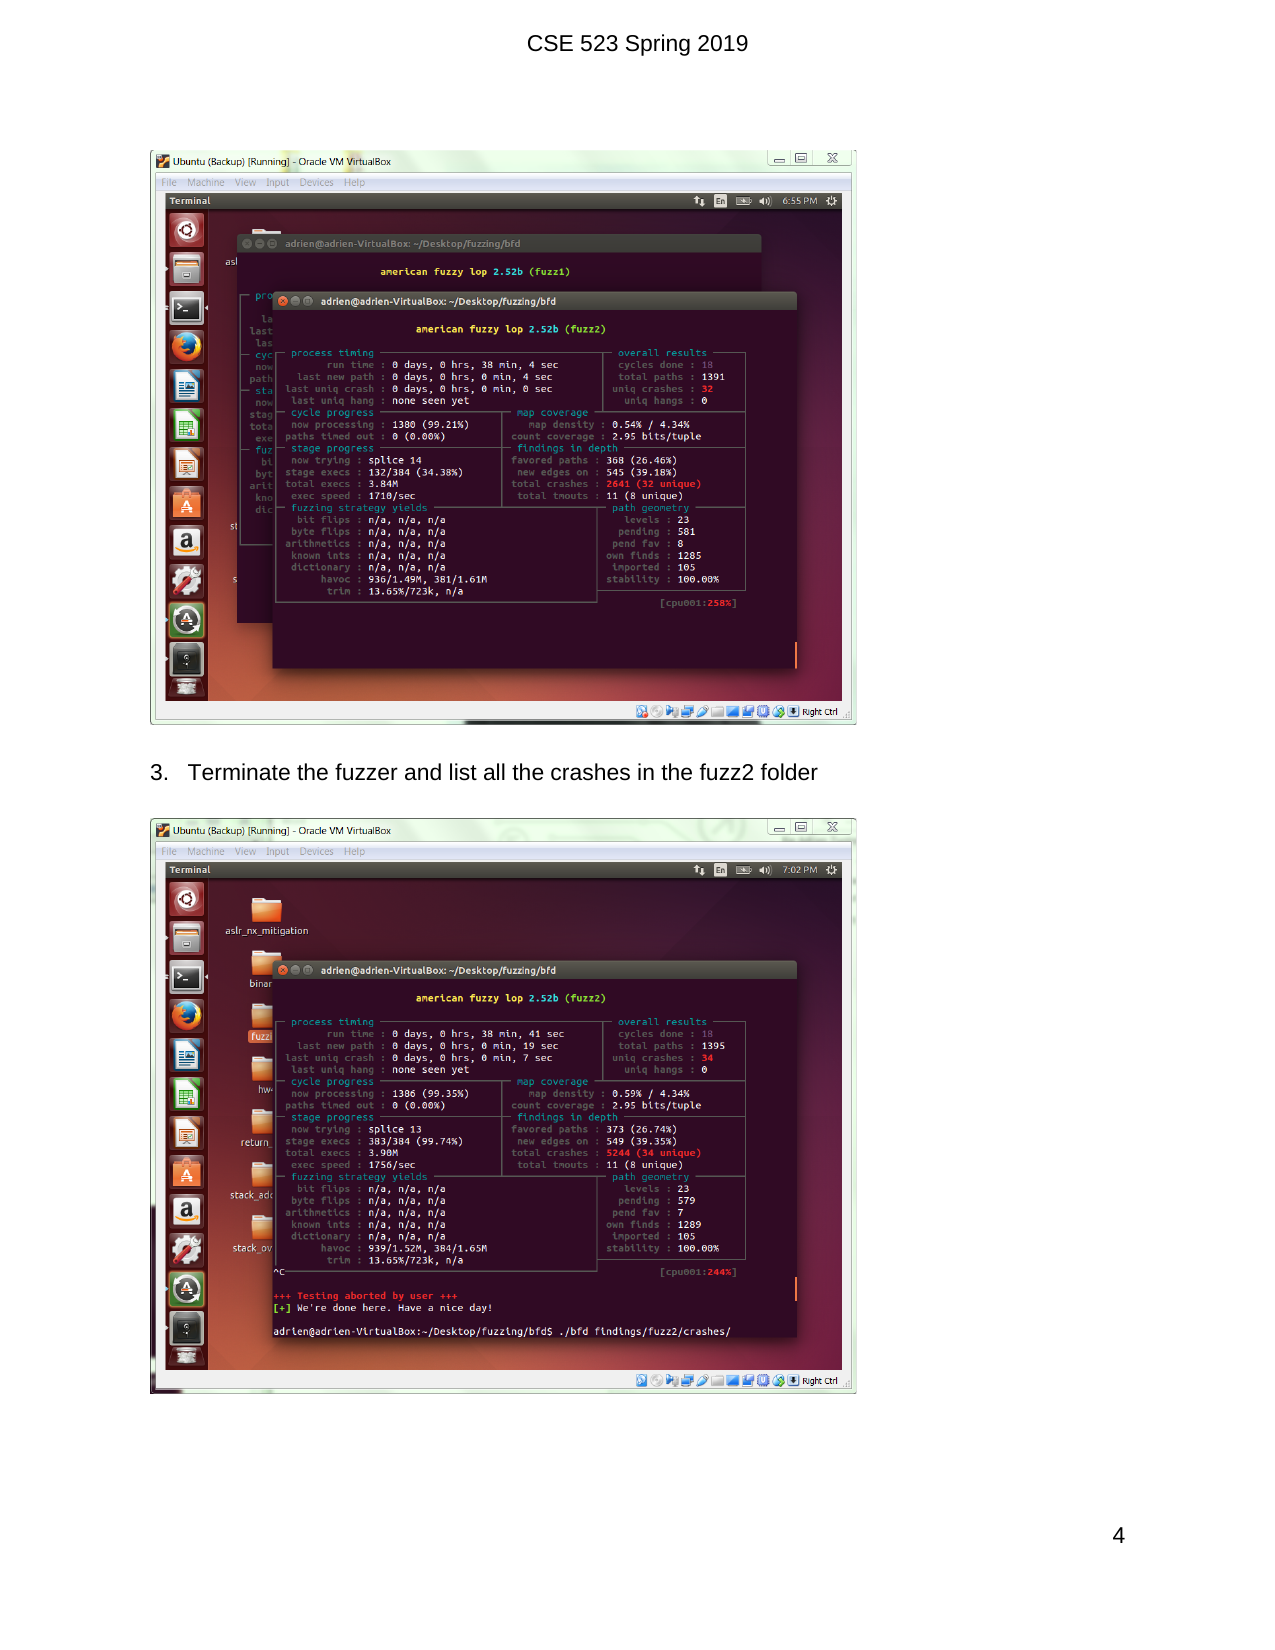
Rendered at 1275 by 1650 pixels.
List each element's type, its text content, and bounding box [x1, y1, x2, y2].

picture [150, 150, 857, 725]
list Terminate the fuzzer and list all the crashes in the fuzz2 folder [150, 758, 1125, 785]
picture [150, 818, 857, 1394]
